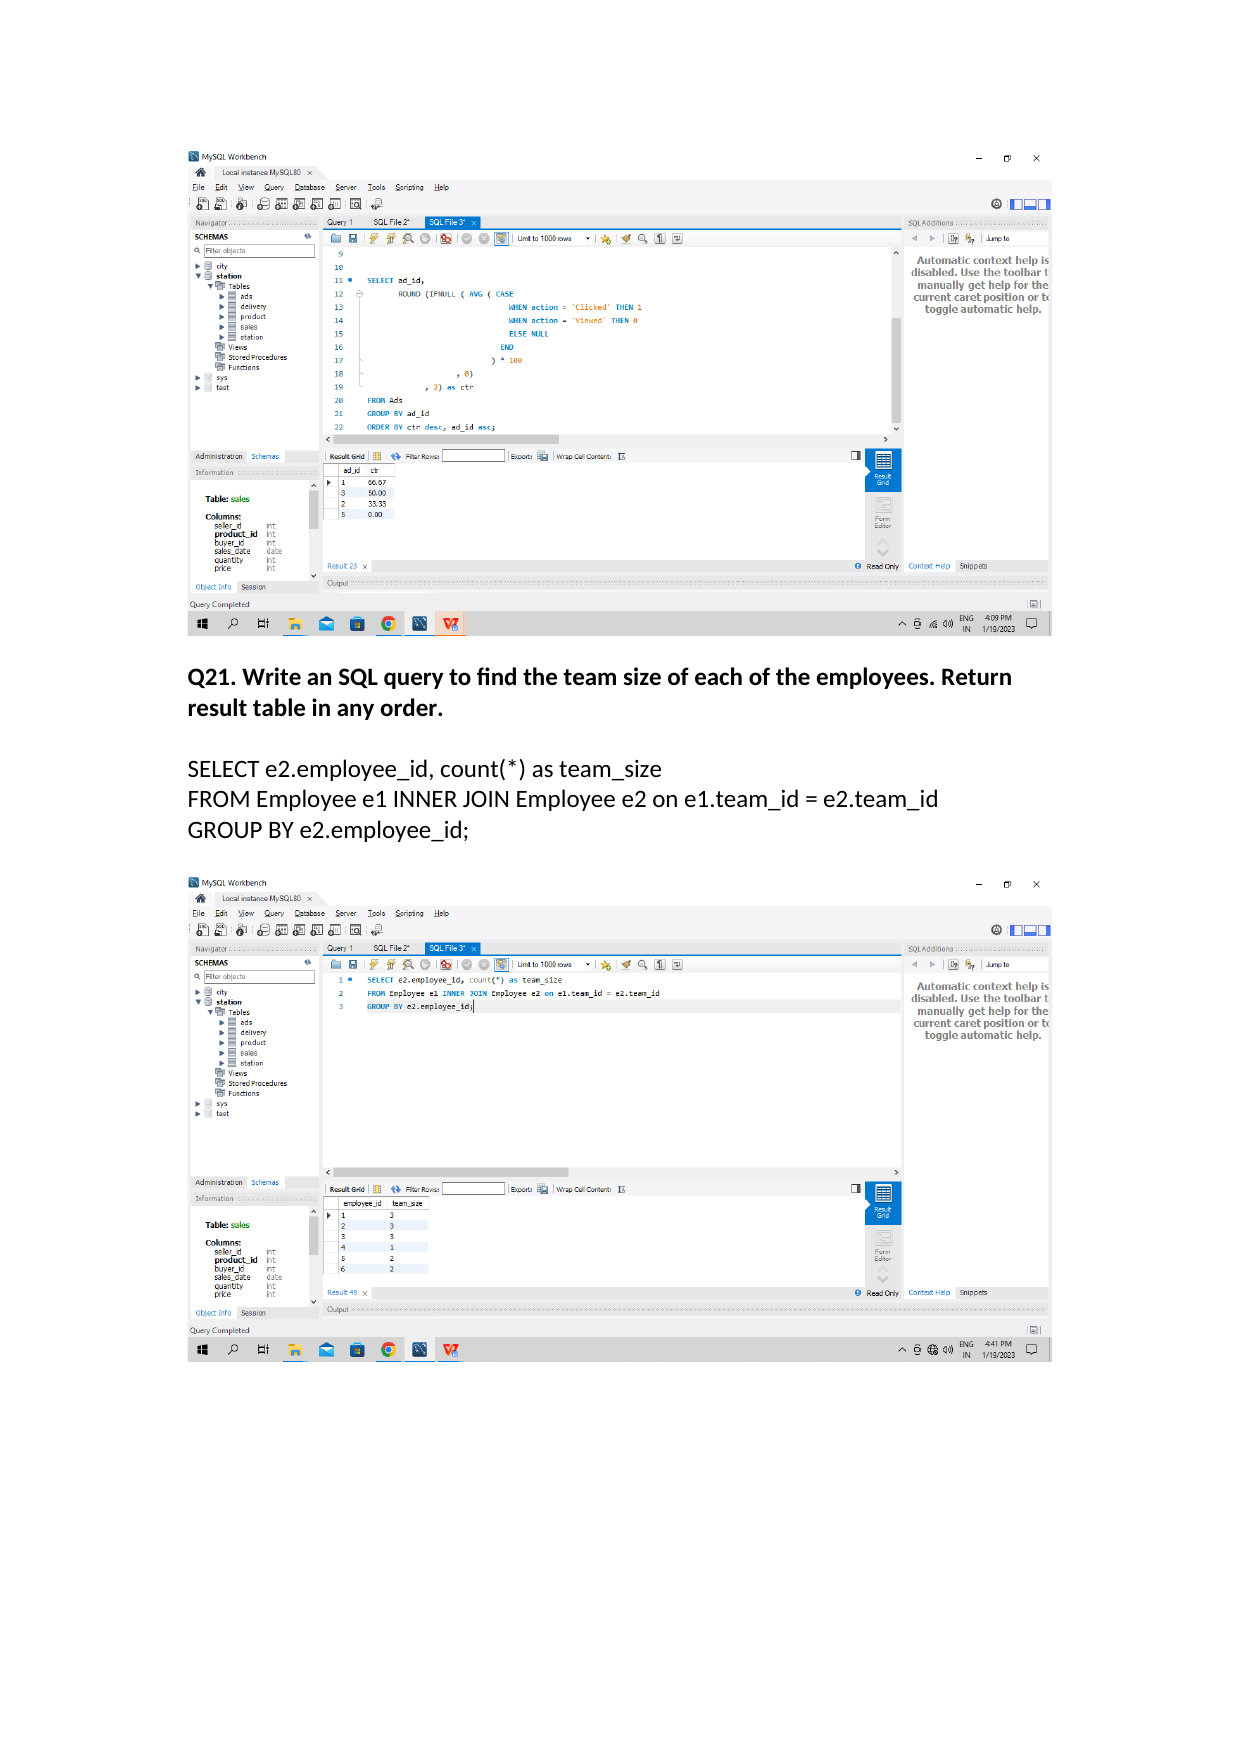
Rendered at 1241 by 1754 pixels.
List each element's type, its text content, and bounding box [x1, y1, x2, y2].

text Q21. Write an SQL query to find the team size of each of the employees. Return result table in any order. [187, 661, 1053, 722]
picture [187, 875, 1052, 1362]
text GROUP BY e2.employee_id; [187, 814, 1053, 844]
picture [187, 150, 1052, 636]
text FROM Employee e1 INNER JOIN Employee e2 on e1.team_id = e2.team_id [187, 783, 1053, 814]
text SELECT e2.employee_id, count(*) as team_size [187, 753, 1053, 783]
